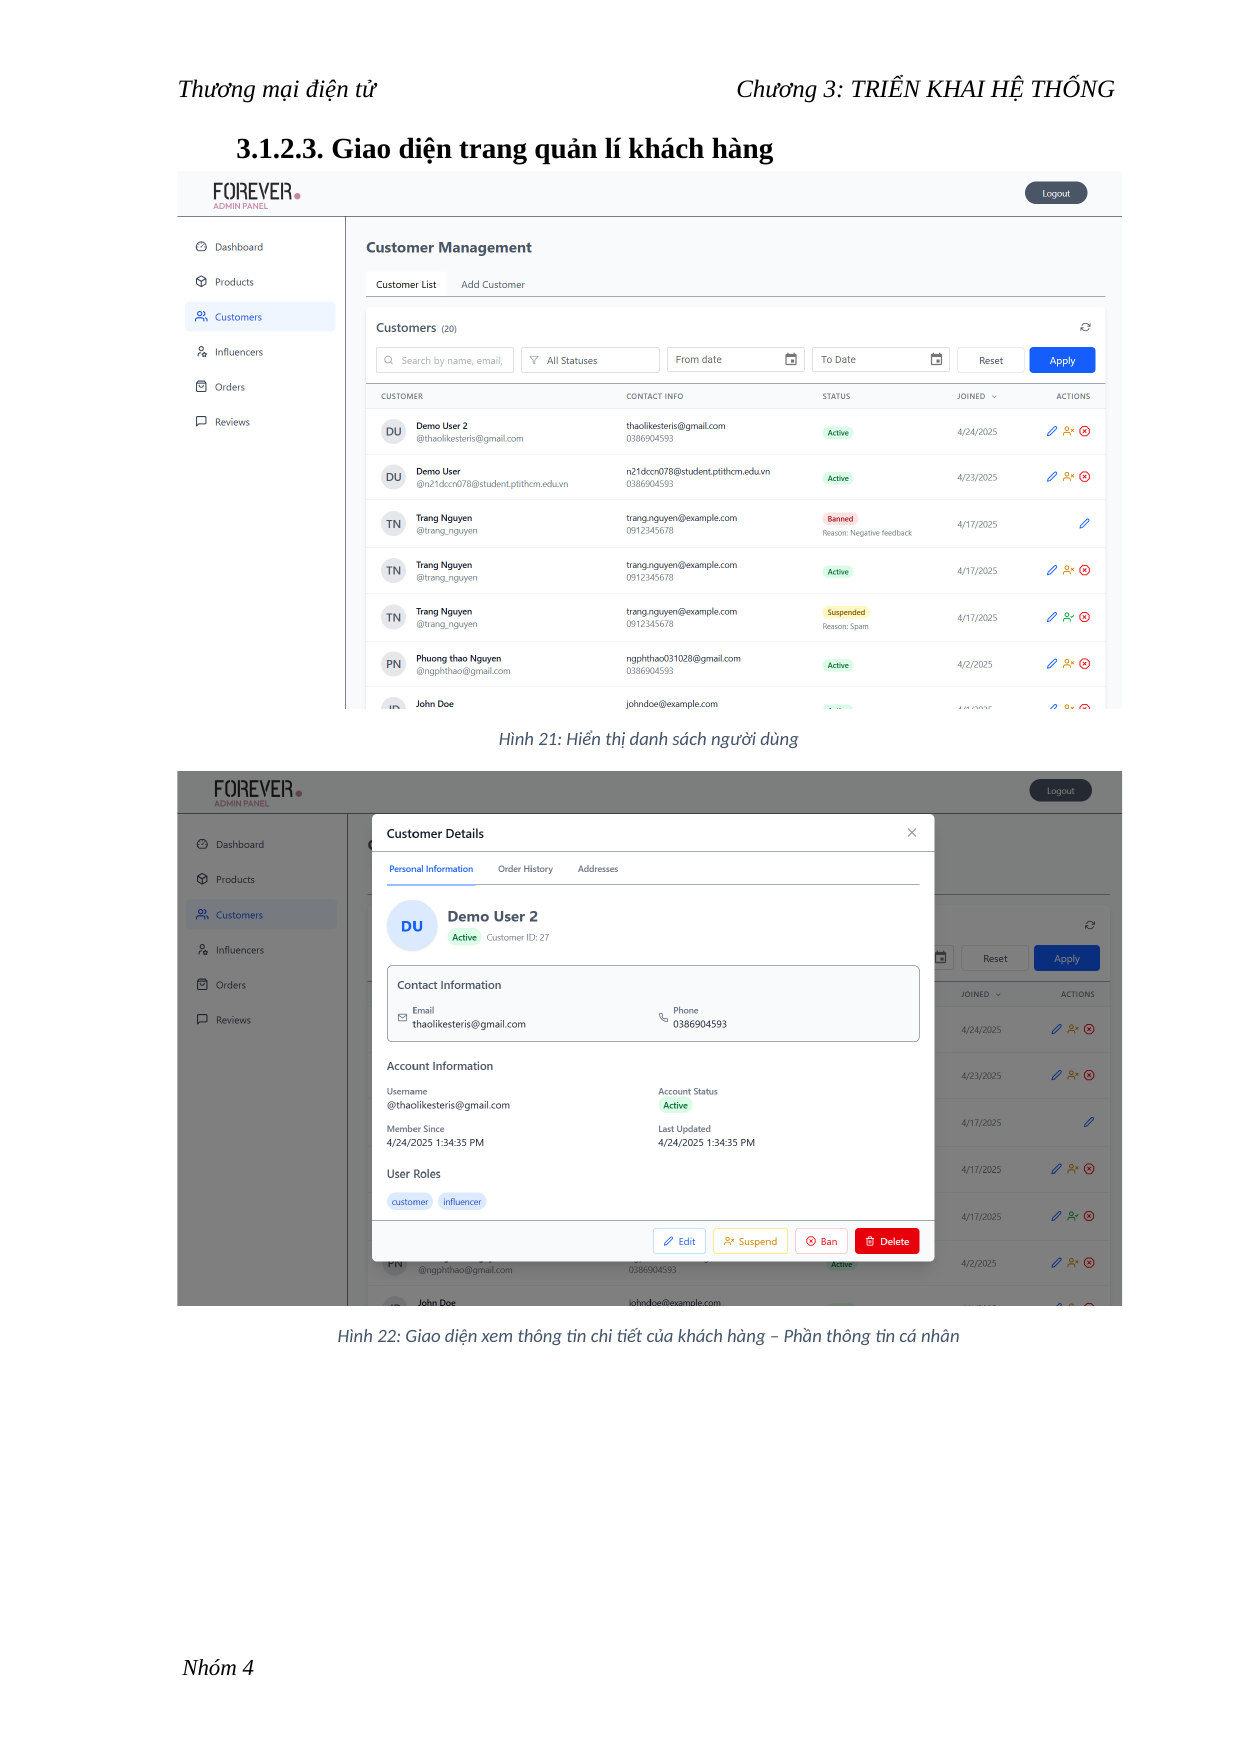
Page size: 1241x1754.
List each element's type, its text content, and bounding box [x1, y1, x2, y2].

text Hình 22: Giao diện xem thông tin chi tiết của khách hàng – Phần thông tin cá nhân [177, 1325, 1122, 1348]
picture [177, 171, 1123, 709]
subtitle Giao diện trang quản lí khách hàng [236, 131, 1122, 165]
text Hình 21: Hiển thị danh sách người dùng [177, 727, 1122, 750]
picture [177, 771, 1123, 1306]
